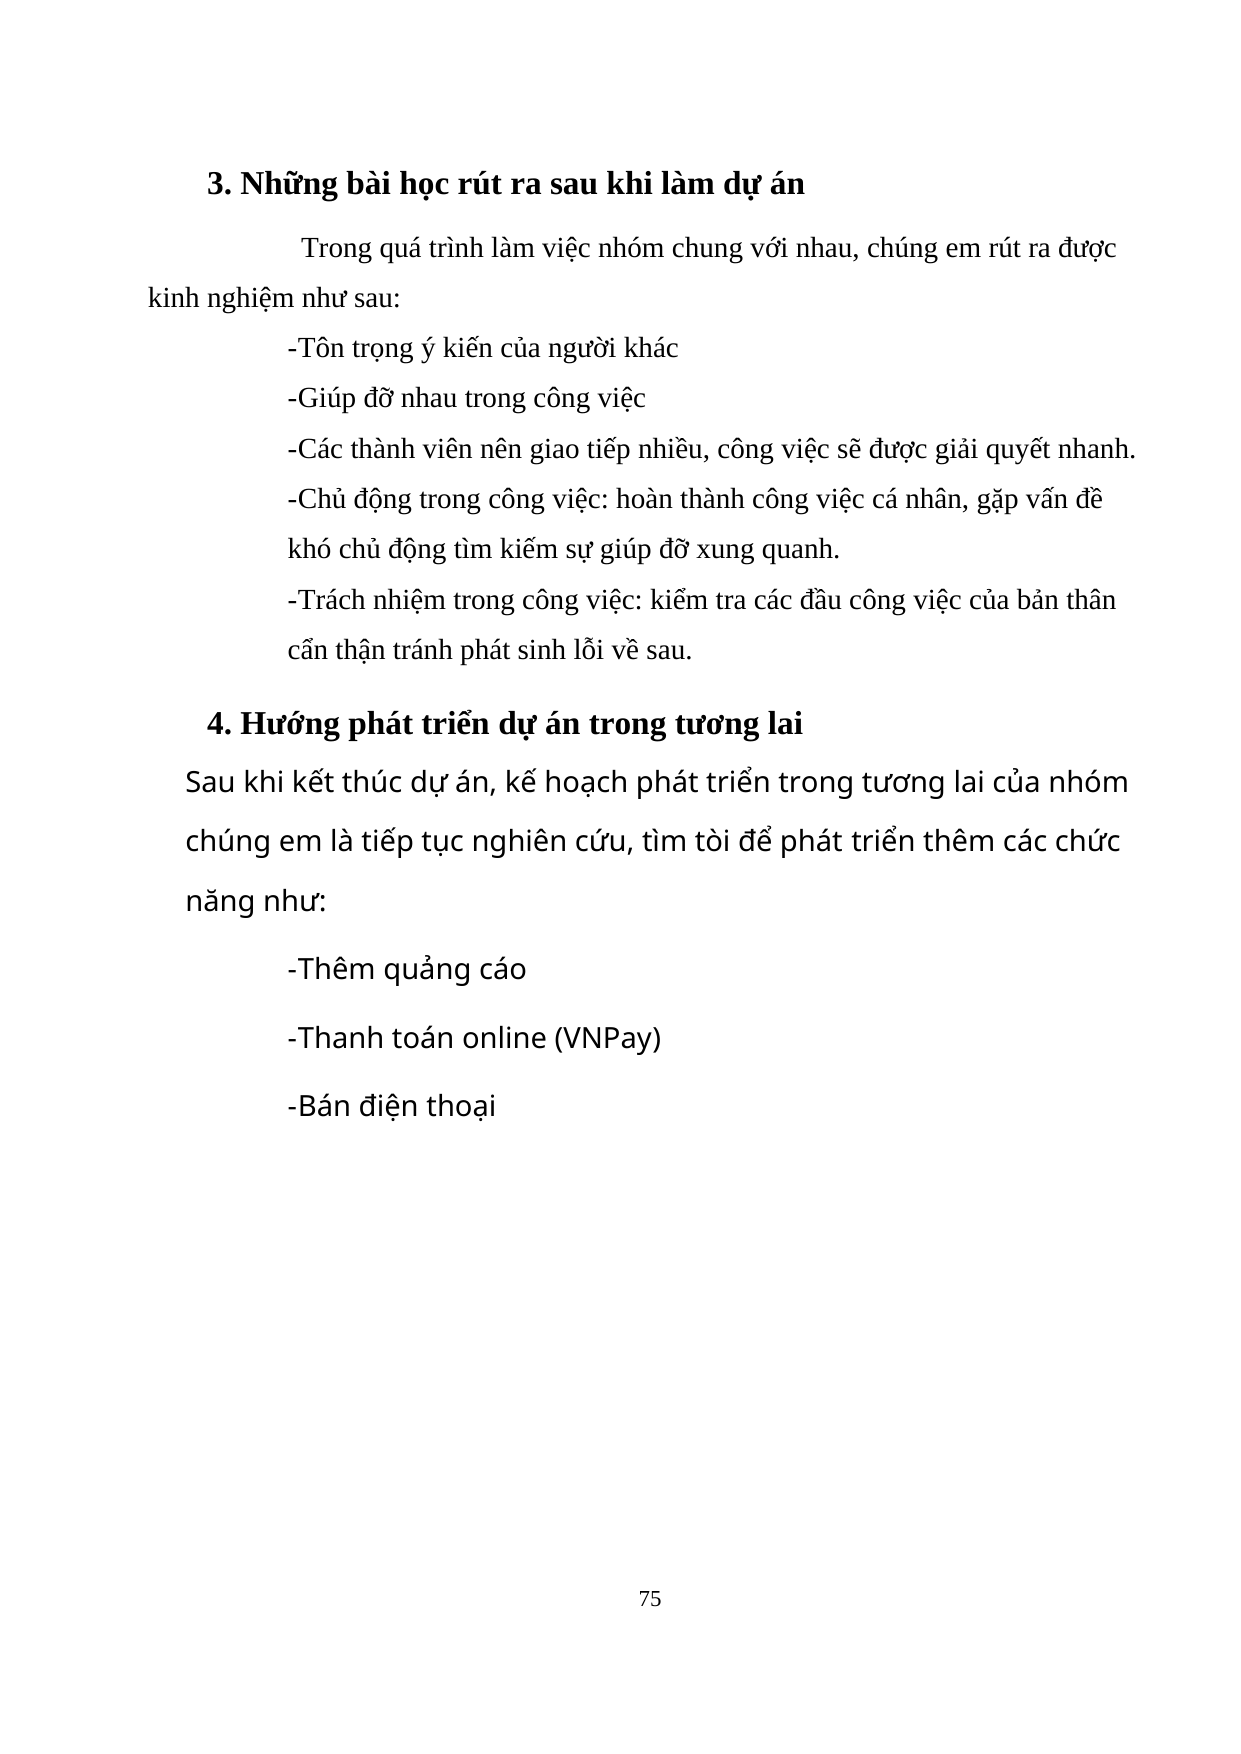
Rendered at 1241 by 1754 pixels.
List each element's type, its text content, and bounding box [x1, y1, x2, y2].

list Chủ động trong công việc: hoàn thành công việc cá nhân, gặp vấn đề khó chủ động tìm kiếm sự giúp đỡ xung quanh. [287, 481, 1152, 565]
list Bán điện thoại [287, 1086, 1152, 1125]
text Sau khi kết thúc dự án, kế hoạch phát triển trong tương lai của nhóm chúng em là tiếp tục nghiên cứu, tìm tòi để phát triển thêm các chức năng như: [185, 761, 1152, 919]
list Trong quá trình làm việc nhóm chung với nhau, chúng em rút ra được kinh nghiệm như sau: [148, 230, 1152, 313]
list Trách nhiệm trong công việc: kiểm tra các đầu công việc của bản thân cẩn thận tránh phát sinh lỗi về sau. [287, 582, 1152, 666]
subtitle 3. Những bài học rút ra sau khi làm dự án [207, 163, 1152, 201]
list Thêm quảng cáo [287, 948, 1152, 988]
list Các thành viên nên giao tiếp nhiều, công việc sẽ được giải quyết nhanh. [287, 431, 1152, 464]
subtitle 4. Hướng phát triển dự án trong tương lai [207, 703, 1152, 742]
list Giúp đỡ nhau trong công việc [287, 381, 1152, 414]
list Tôn trọng ý kiến của người khác [287, 330, 1152, 364]
list Thanh toán online (VNPay) [287, 1017, 1152, 1057]
